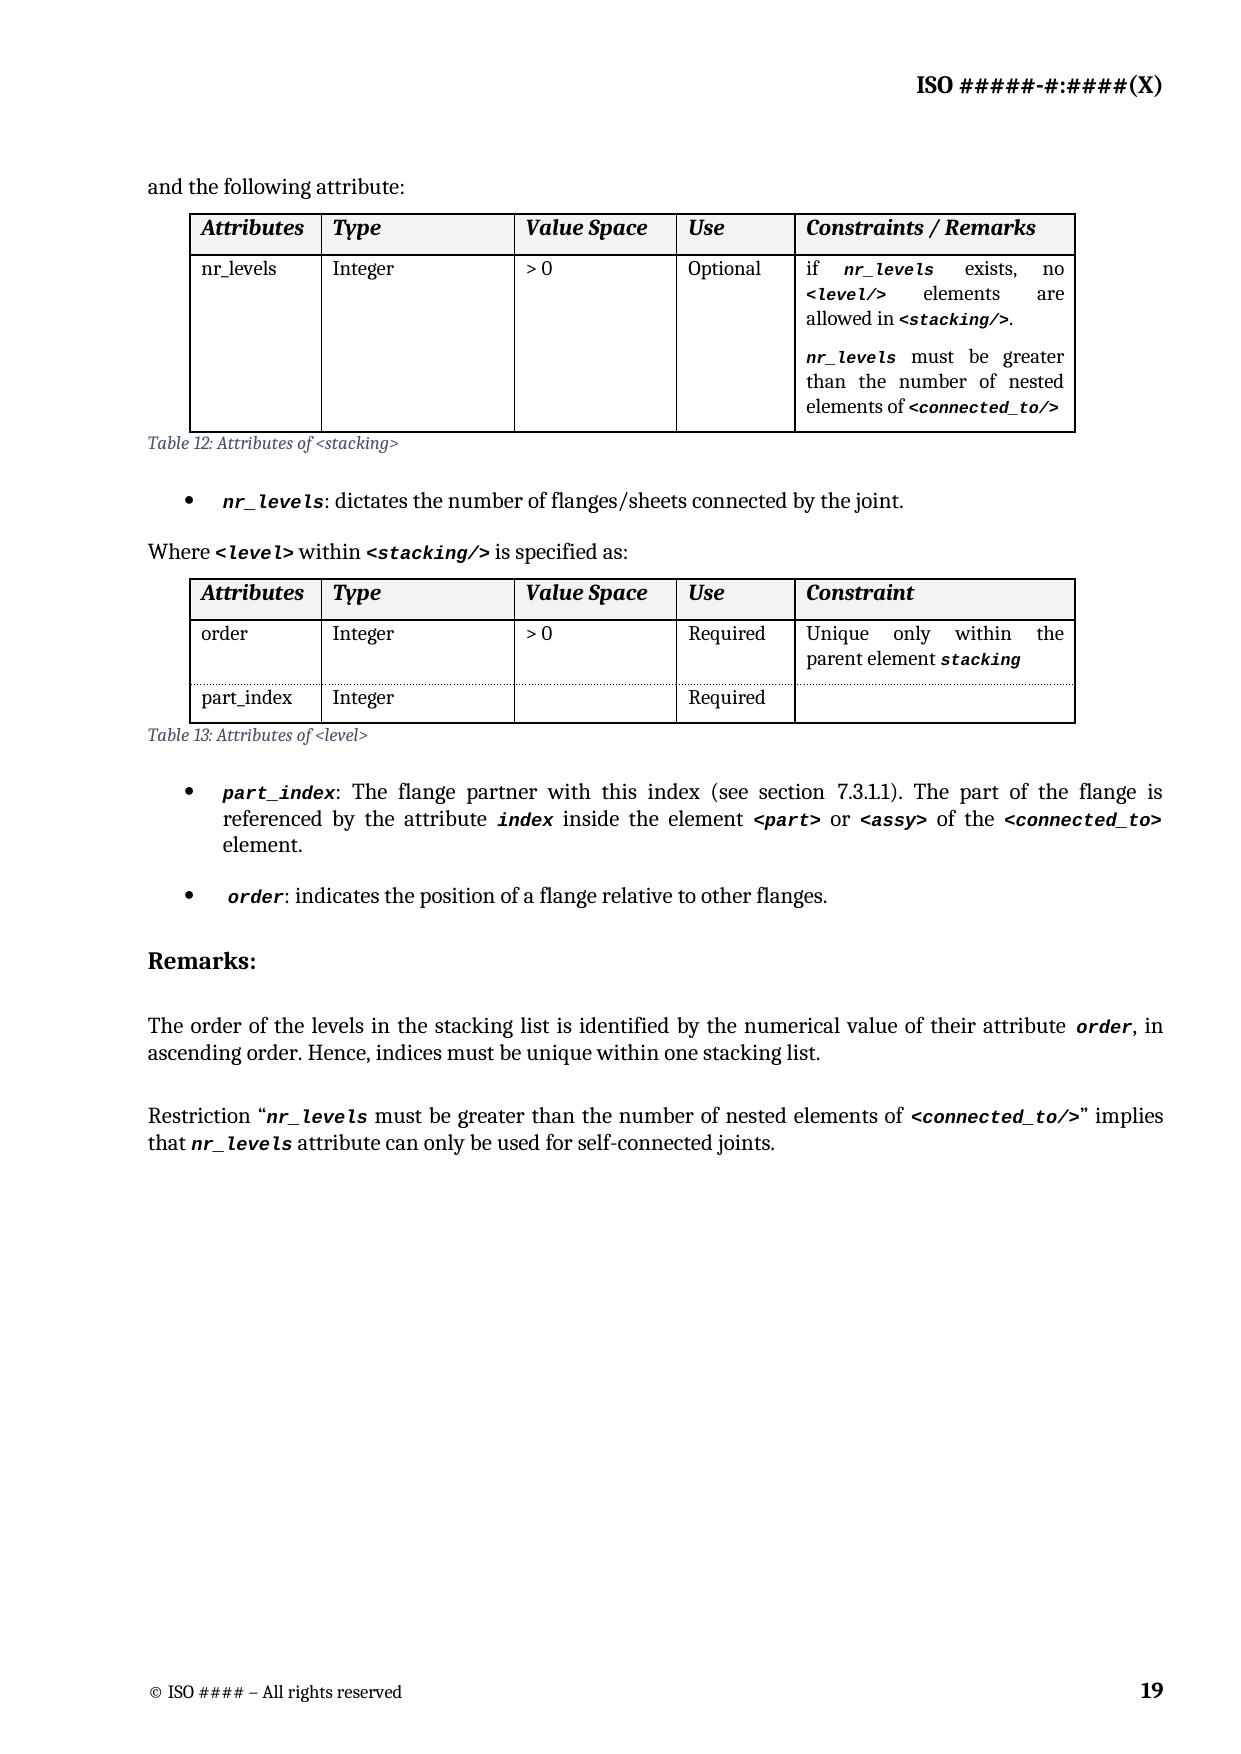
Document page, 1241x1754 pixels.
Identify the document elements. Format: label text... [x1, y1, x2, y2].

text The order of the levels in the stacking list is identified by the numerical value of their attribute order, in ascending order. Hence, indices must be unique within one stacking list. [148, 1013, 1163, 1066]
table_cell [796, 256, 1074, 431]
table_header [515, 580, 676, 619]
text Restriction “nr_levels must be greater than the number of nested elements of <connected_to/>” implies that nr_levels attribute can only be used for self-connected joints. [148, 1103, 1163, 1156]
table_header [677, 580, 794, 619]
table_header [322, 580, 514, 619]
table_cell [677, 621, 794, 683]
text Table 13: Attributes of <level> [148, 724, 1163, 746]
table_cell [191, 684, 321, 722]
list order: indicates the position of a flange relative to other flanges. [185, 883, 1163, 909]
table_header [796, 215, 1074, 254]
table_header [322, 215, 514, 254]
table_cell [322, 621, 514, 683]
text Remarks: [148, 947, 1163, 976]
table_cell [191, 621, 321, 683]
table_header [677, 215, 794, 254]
text Where <level> within <stacking/> is specified as: [148, 539, 1163, 565]
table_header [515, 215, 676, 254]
list part_index: The flange partner with this index (see section 5.3.1.1). The part of the flange is referenced by the attribute index inside the element <part> or <assy> of the <connected_to> element. [185, 779, 1163, 858]
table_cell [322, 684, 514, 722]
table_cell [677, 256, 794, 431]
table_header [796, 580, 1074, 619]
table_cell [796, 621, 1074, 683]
list nr_levels: dictates the number of flanges/sheets connected by the joint. [185, 488, 1163, 514]
text and the following attribute: [148, 174, 1163, 200]
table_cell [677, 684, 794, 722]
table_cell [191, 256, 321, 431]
text Table 12: Attributes of <stacking> [148, 433, 1163, 454]
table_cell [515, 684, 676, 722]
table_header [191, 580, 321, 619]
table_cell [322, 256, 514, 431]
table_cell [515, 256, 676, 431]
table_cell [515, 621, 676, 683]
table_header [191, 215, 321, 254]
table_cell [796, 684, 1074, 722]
